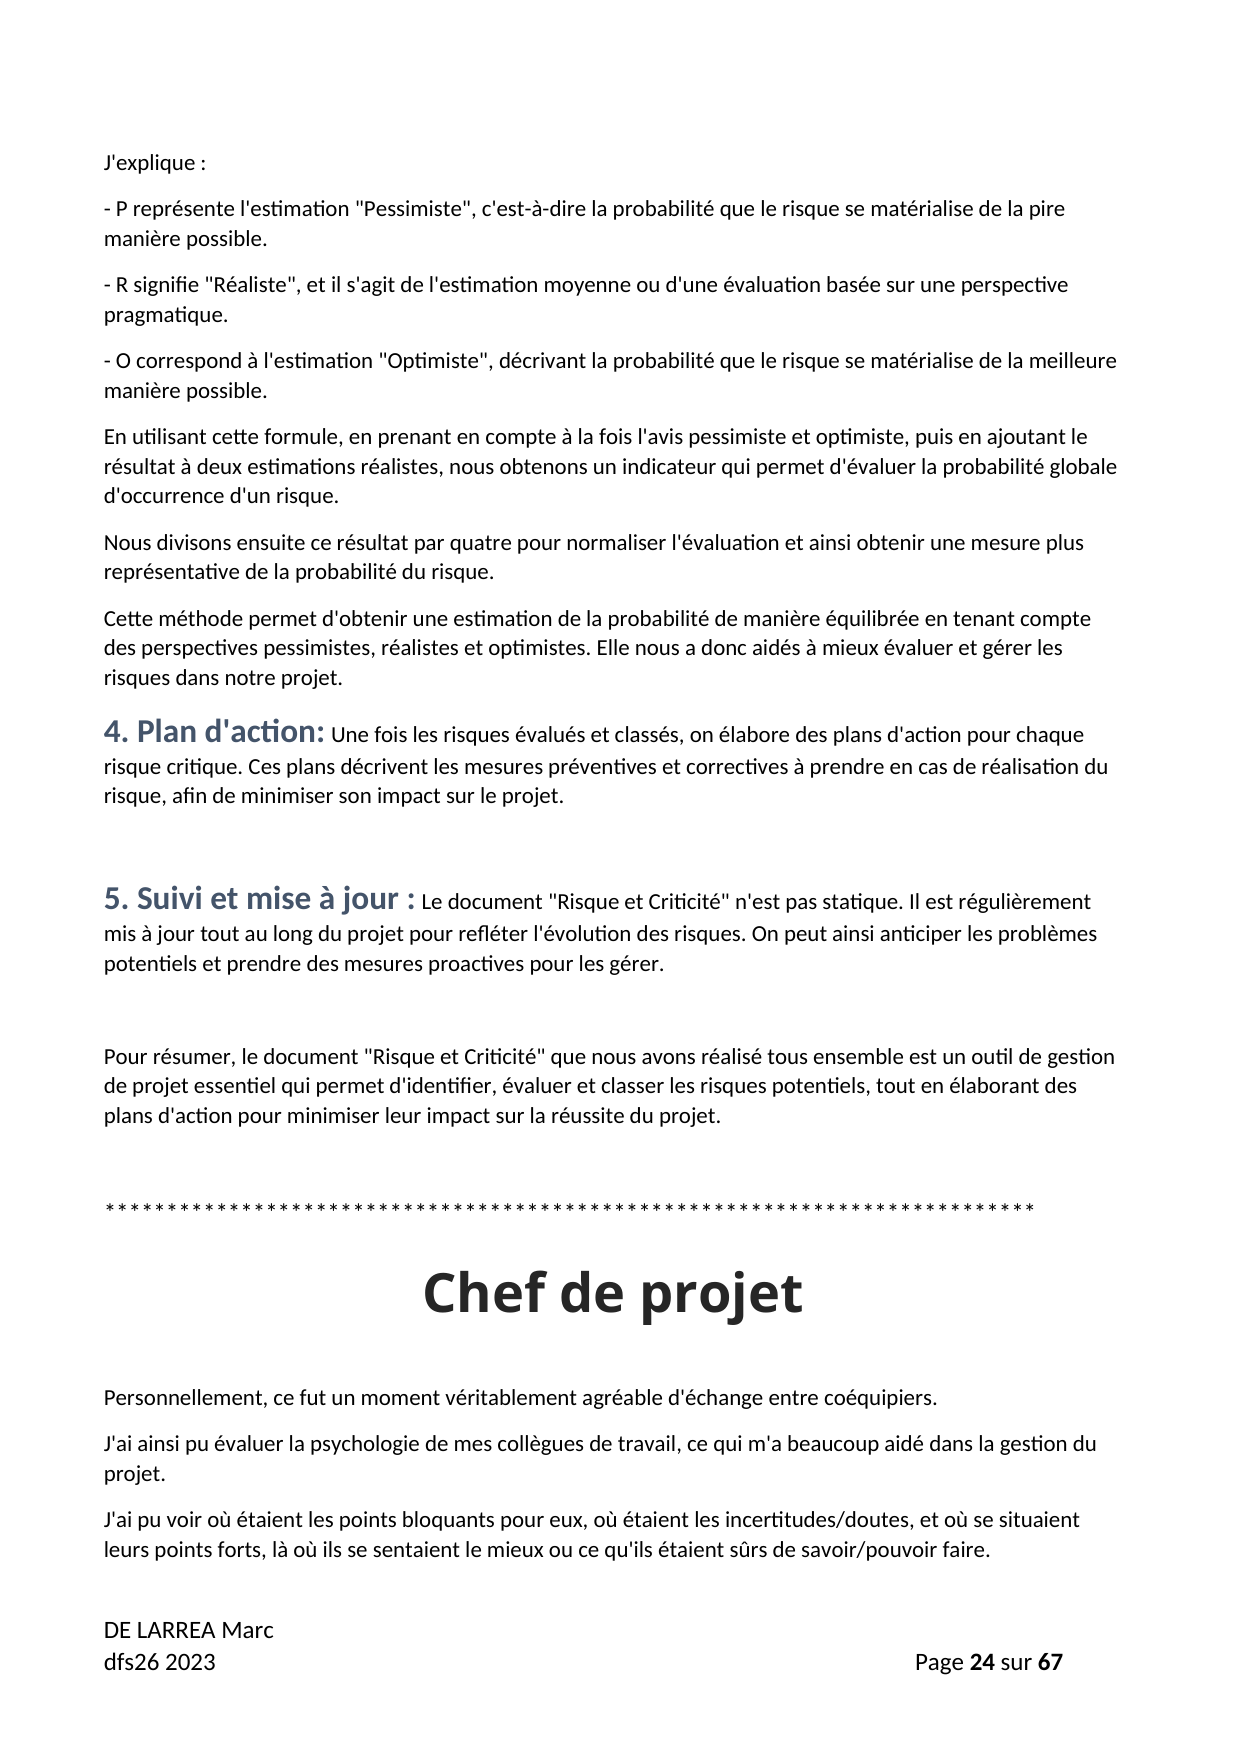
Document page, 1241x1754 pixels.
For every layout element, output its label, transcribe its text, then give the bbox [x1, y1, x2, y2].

text J'ai pu voir où étaient les points bloquants pour eux, où étaient les incertitudes/doutes, et où se situaient leurs points forts, là où ils se sentaient le mieux ou ce qu'ils étaient sûrs de savoir/pouvoir faire. [103, 1505, 1122, 1563]
text 5. Suivi et mise à jour : Le document "Risque et Criticité" n'est pas statique. Il est régulièrement mis à jour tout au long du projet pour refléter l'évolution des risques. On peut ainsi anticiper les problèmes potentiels et prendre des mesures proactives pour les gérer. [103, 877, 1122, 977]
text *************************************************************************** [103, 1197, 1122, 1228]
text En utilisant cette formule, en prenant en compte à la fois l'avis pessimiste et optimiste, puis en ajoutant le résultat à deux estimations réalistes, nous obtenons un indicateur qui permet d'évaluer la probabilité globale d'occurrence d'un risque. [103, 422, 1122, 509]
subtitle Chef de projet [103, 1254, 1122, 1328]
text J'explique : [103, 148, 1122, 176]
text 4. Plan d'action: Une fois les risques évalués et classés, on élabore des plans d'action pour chaque risque critique. Ces plans décrivent les mesures préventives et correctives à prendre en cas de réalisation du risque, afin de minimiser son impact sur le projet. [103, 709, 1122, 810]
text Personnellement, ce fut un moment véritablement agréable d'échange entre coéquipiers. [103, 1383, 1122, 1411]
text - P représente l'estimation "Pessimiste", c'est-à-dire la probabilité que le risque se matérialise de la pire manière possible. [103, 194, 1122, 252]
text - R signifie "Réaliste", et il s'agit de l'estimation moyenne ou d'une évaluation basée sur une perspective pragmatique. [103, 270, 1122, 328]
text J'ai ainsi pu évaluer la psychologie de mes collègues de travail, ce qui m'a beaucoup aidé dans la gestion du projet. [103, 1429, 1122, 1487]
text Nous divisons ensuite ce résultat par quatre pour normaliser l'évaluation et ainsi obtenir une mesure plus représentative de la probabilité du risque. [103, 528, 1122, 586]
text - O correspond à l'estimation "Optimiste", décrivant la probabilité que le risque se matérialise de la meilleure manière possible. [103, 346, 1122, 404]
text Pour résumer, le document "Risque et Criticité" que nous avons réalisé tous ensemble est un outil de gestion de projet essentiel qui permet d'identifier, évaluer et classer les risques potentiels, tout en élaborant des plans d'action pour minimiser leur impact sur la réussite du projet. [103, 1042, 1122, 1129]
text Cette méthode permet d'obtenir une estimation de la probabilité de manière équilibrée en tenant compte des perspectives pessimistes, réalistes et optimistes. Elle nous a donc aidés à mieux évaluer et gérer les risques dans notre projet. [103, 604, 1122, 691]
